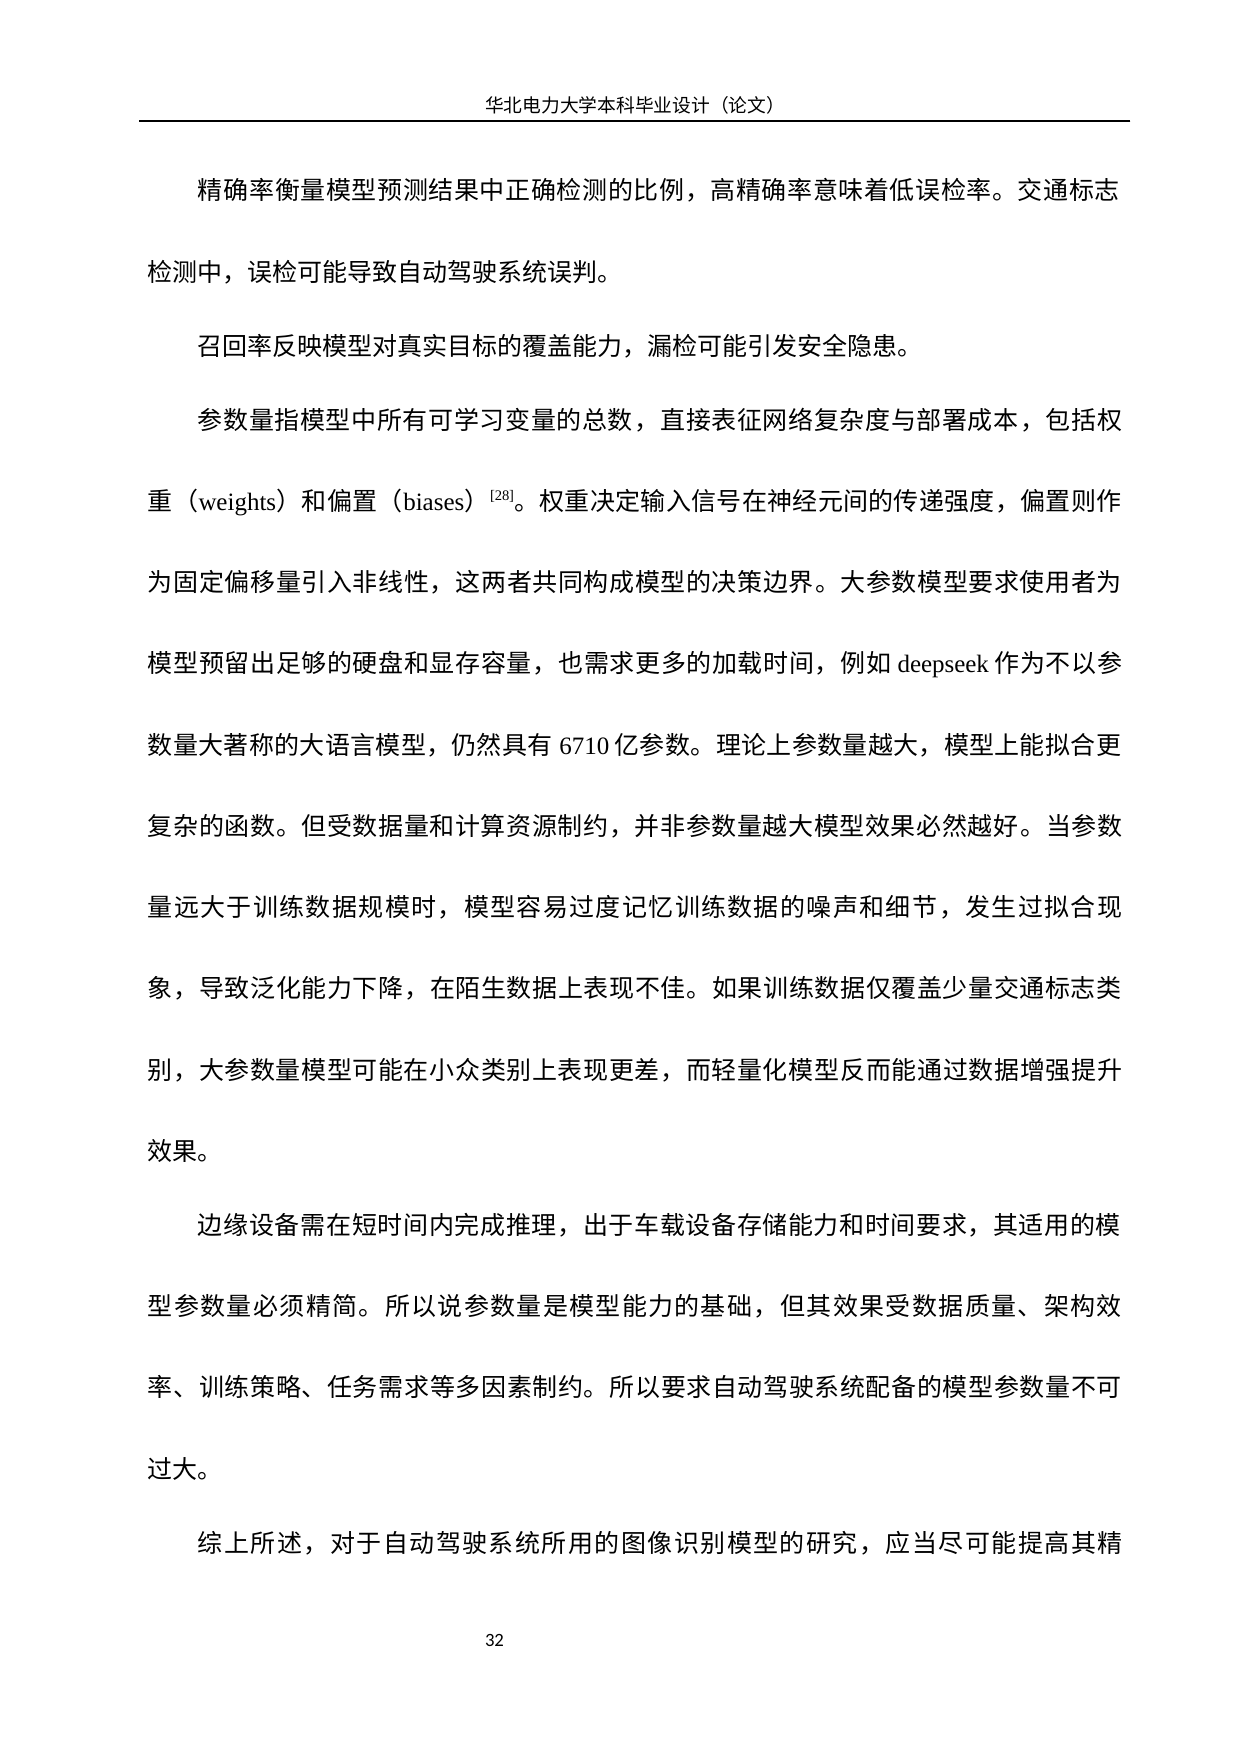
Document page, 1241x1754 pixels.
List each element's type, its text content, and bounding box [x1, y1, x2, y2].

text 参数量指模型中所有可学习变量的总数，直接表征网络复杂度与部署成本，包括权重（weights）和偏置（biases）[28]。权重决定输入信号在神经元间的传递强度，偏置则作为固定偏移量引入非线性，这两者共同构成模型的决策边界。大参数模型要求使用者为模型预留出足够的硬盘和显存容量，也需求更多的加载时间，例如deepseek作为不以参数量大著称的大语言模型，仍然具有6710亿参数。理论上参数量越大，模型上能拟合更复杂的函数。但受数据量和计算资源制约，并非参数量越大模型效果必然越好。当参数量远大于训练数据规模时，模型容易过度记忆训练数据的噪声和细节，发生过拟合现象，导致泛化能力下降，在陌生数据上表现不佳。如果训练数据仅覆盖少量交通标志类别，大参数量模型可能在小众类别上表现更差，而轻量化模型反而能通过数据增强提升效果。 [148, 386, 1122, 1182]
text 精确率衡量模型预测结果中正确检测的比例，高精确率意味着低误检率。交通标志检测中，误检可能导致自动驾驶系统误判。 [148, 156, 1122, 303]
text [148, 1509, 1122, 1574]
text 召回率反映模型对真实目标的覆盖能力，漏检可能引发安全隐患。 [148, 312, 1122, 377]
text 边缘设备需在短时间内完成推理，出于车载设备存储能力和时间要求，其适用的模型参数量必须精简。所以说参数量是模型能力的基础，但其效果受数据质量、架构效率、训练策略、任务需求等多因素制约。所以要求自动驾驶系统配备的模型参数量不可过大。 [148, 1191, 1122, 1500]
